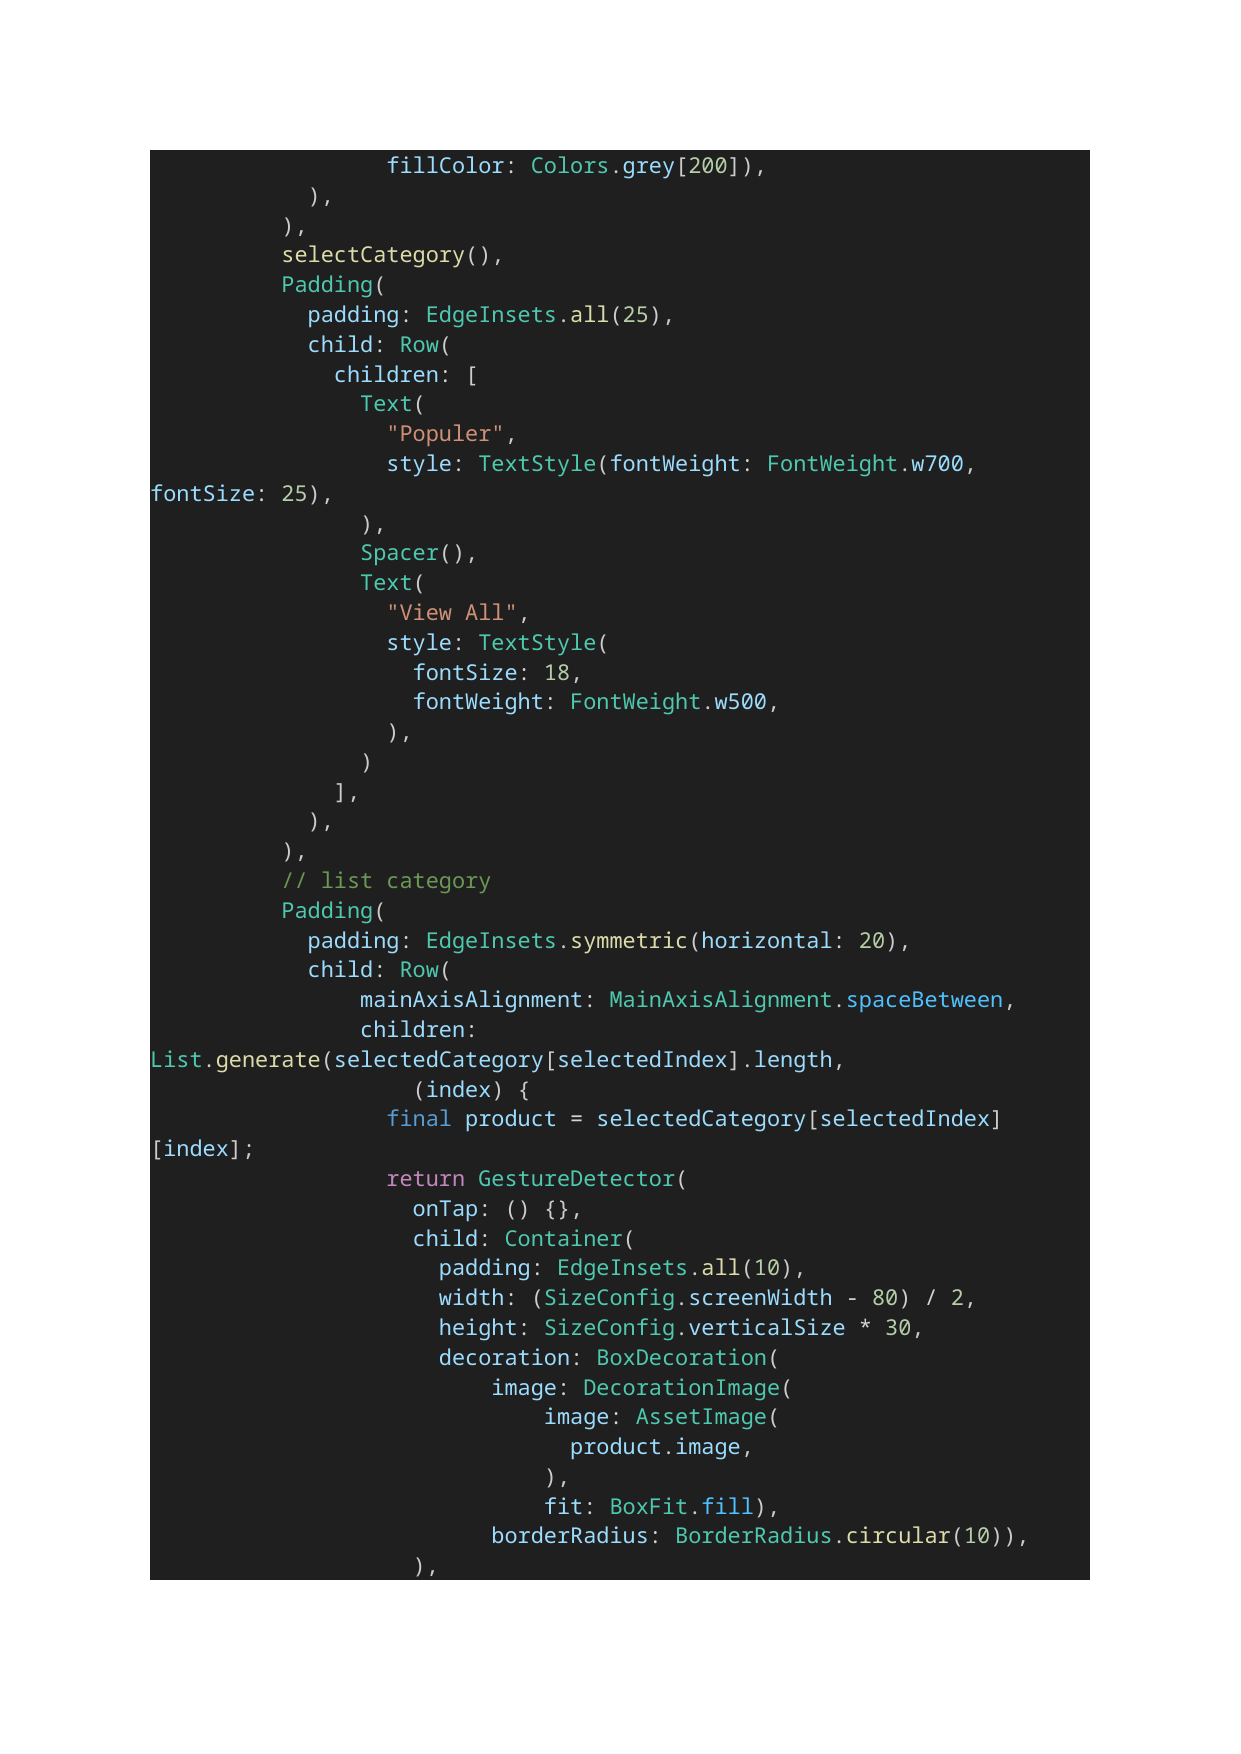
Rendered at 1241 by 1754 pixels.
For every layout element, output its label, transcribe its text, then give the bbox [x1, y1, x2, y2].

text ), [150, 805, 1090, 835]
text padding: EdgeInsets.all(10), [150, 1252, 1090, 1282]
text Padding( [150, 269, 1090, 299]
text ) [150, 746, 1090, 776]
text product.image, [150, 1431, 1090, 1461]
text Padding( [150, 895, 1090, 924]
text padding: EdgeInsets.all(25), [150, 299, 1090, 329]
text // list category [150, 865, 1090, 895]
text child: Row( [150, 329, 1090, 358]
text ), [150, 716, 1090, 746]
text children: [ [150, 358, 1090, 388]
text height: SizeConfig.verticalSize * 30, [150, 1312, 1090, 1342]
text ), [150, 180, 1090, 209]
text borderRadius: BorderRadius.circular(10)), [150, 1520, 1090, 1550]
text fit: BoxFit.fill), [150, 1491, 1090, 1520]
text onTap: () {}, [150, 1193, 1090, 1222]
text (index) { [150, 1073, 1090, 1103]
text return GestureDetector( [150, 1163, 1090, 1193]
text ), [150, 1550, 1090, 1580]
text child: Container( [150, 1222, 1090, 1252]
text "Populer", [150, 418, 1090, 448]
text selectCategory(), [150, 239, 1090, 269]
text style: TextStyle(fontWeight: FontWeight.w700, fontSize: 25), [150, 448, 1090, 507]
text image: DecorationImage( [150, 1371, 1090, 1401]
text ), [150, 507, 1090, 537]
text style: TextStyle( [150, 627, 1090, 656]
text Spacer(), [150, 537, 1090, 567]
text ), [150, 835, 1090, 865]
text children: List.generate(selectedCategory[selectedIndex].length, [150, 1014, 1090, 1073]
text ), [150, 209, 1090, 239]
text fillColor: Colors.grey[200]), [150, 150, 1090, 180]
text fontSize: 18, [150, 656, 1090, 686]
text ], [150, 776, 1090, 805]
text padding: EdgeInsets.symmetric(horizontal: 20), [150, 924, 1090, 954]
text Text( [150, 567, 1090, 597]
text width: (SizeConfig.screenWidth - 80) / 2, [150, 1282, 1090, 1312]
text ), [150, 1461, 1090, 1491]
text fontWeight: FontWeight.w500, [150, 686, 1090, 716]
text child: Row( [150, 954, 1090, 984]
text image: AssetImage( [150, 1401, 1090, 1431]
text "View All", [150, 597, 1090, 627]
text Text( [150, 388, 1090, 418]
text final product = selectedCategory[selectedIndex][index]; [150, 1103, 1090, 1163]
text mainAxisAlignment: MainAxisAlignment.spaceBetween, [150, 984, 1090, 1014]
text decoration: BoxDecoration( [150, 1342, 1090, 1371]
